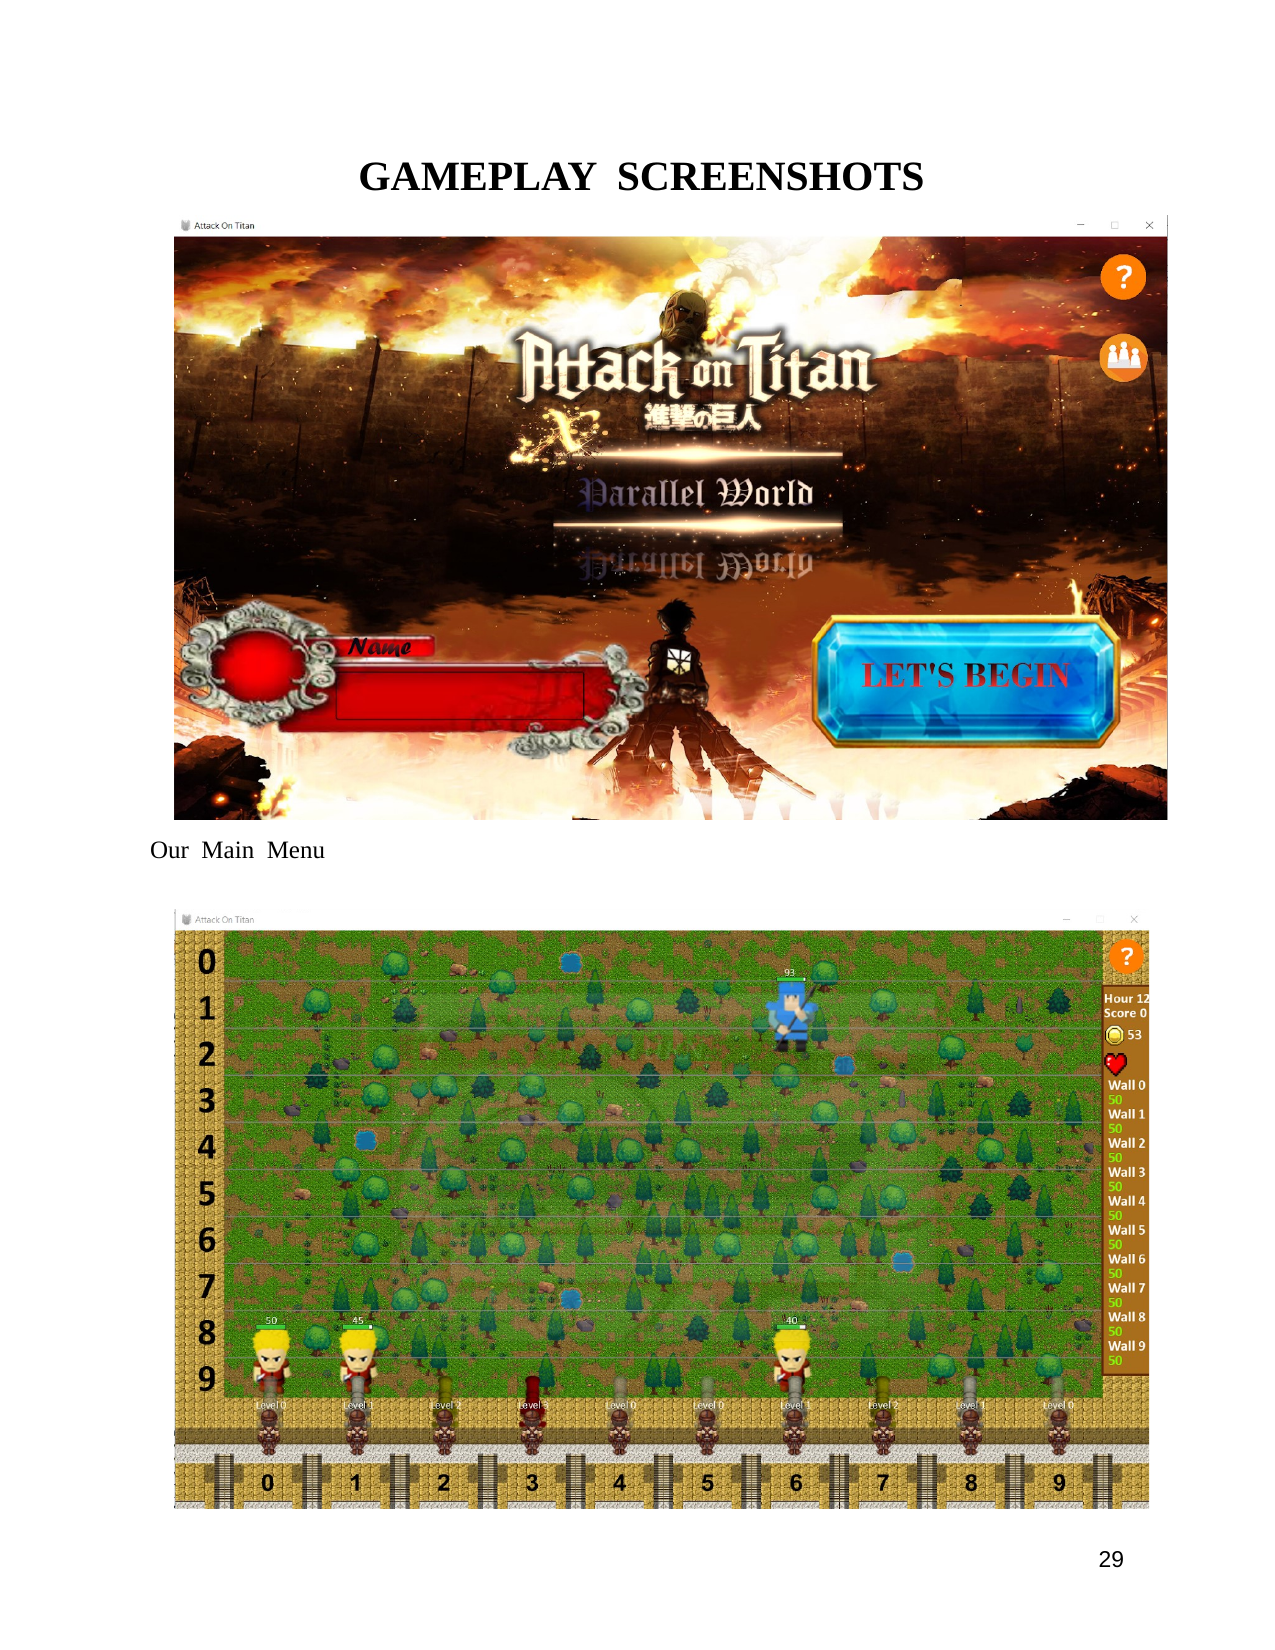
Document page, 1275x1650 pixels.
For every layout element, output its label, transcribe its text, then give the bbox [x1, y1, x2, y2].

subtitle GAMEPLAY SCREENSHOTS [150, 152, 1132, 199]
picture [174, 215, 1168, 820]
picture [174, 909, 1150, 1509]
text Our Main Menu [150, 835, 1068, 863]
